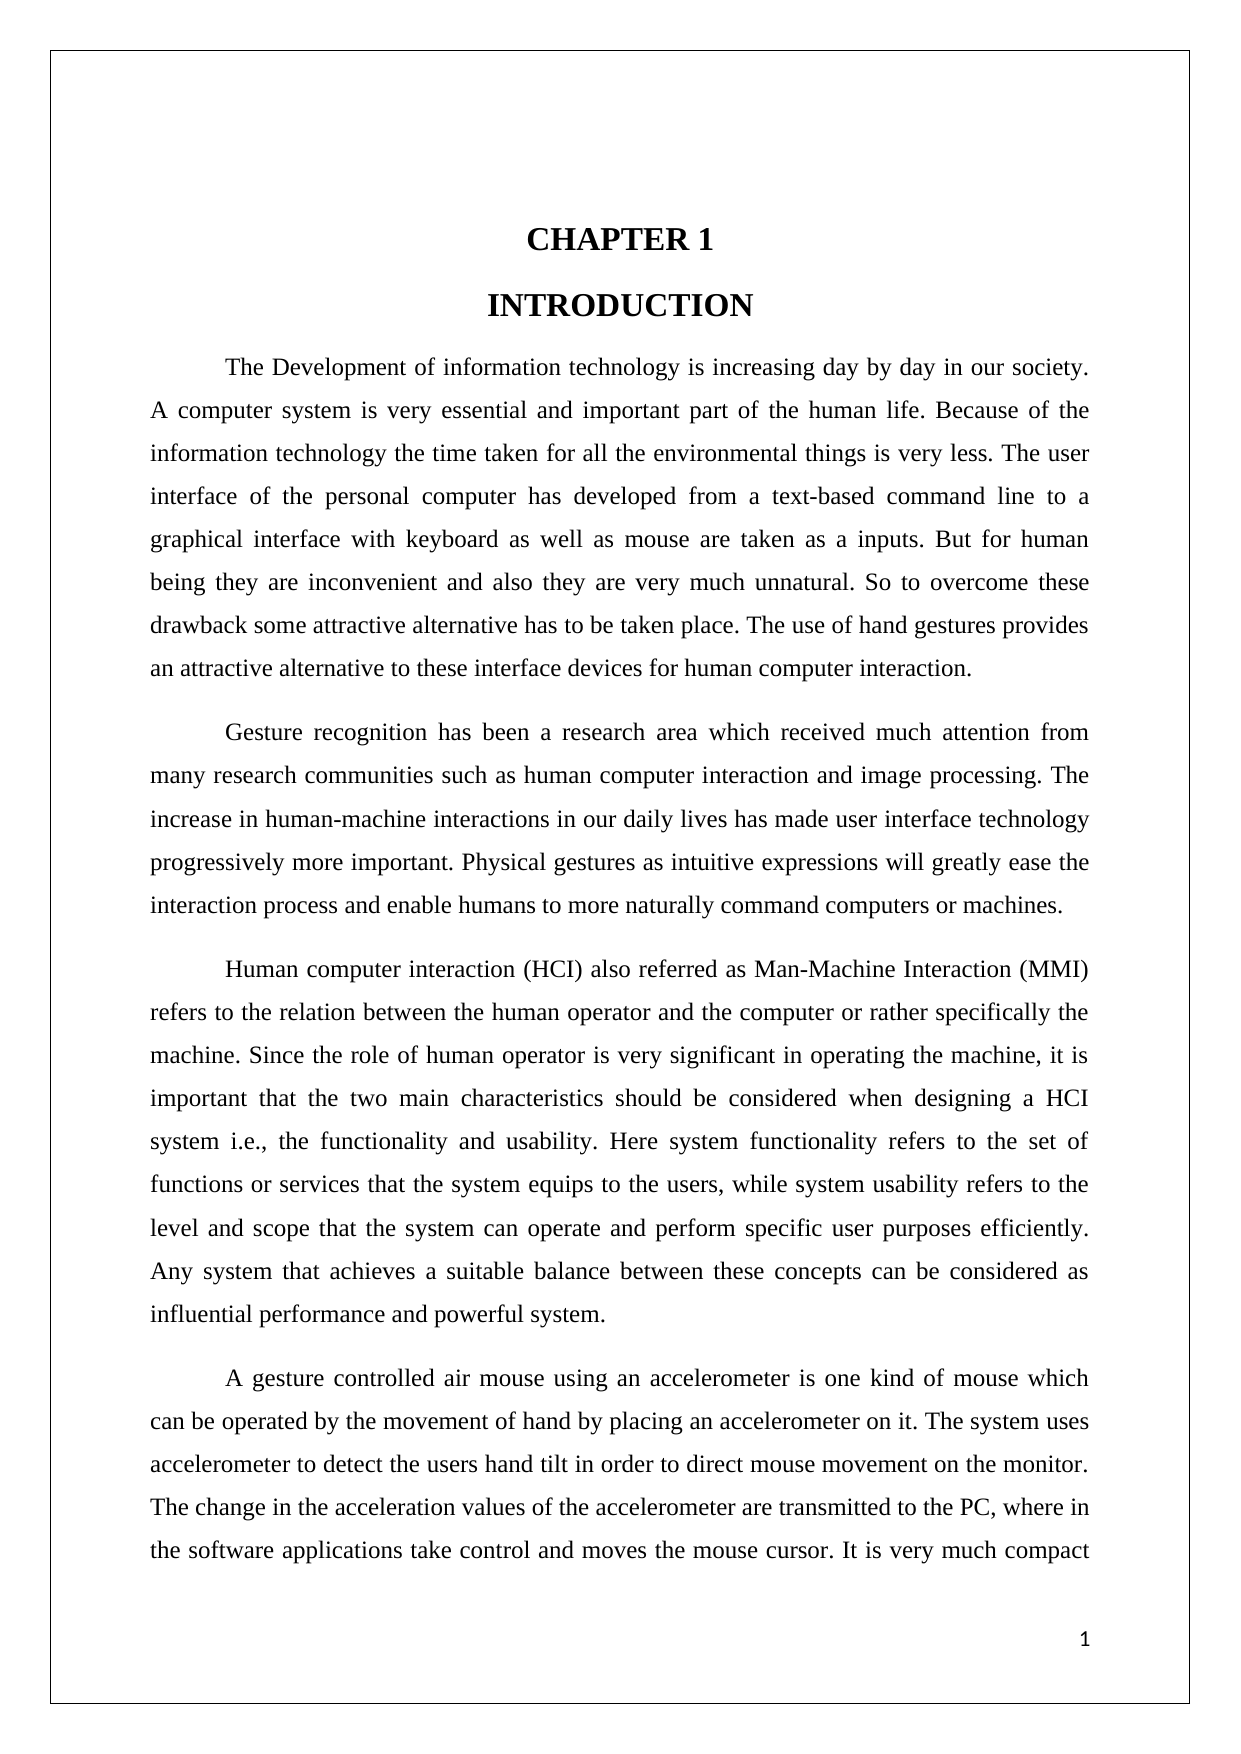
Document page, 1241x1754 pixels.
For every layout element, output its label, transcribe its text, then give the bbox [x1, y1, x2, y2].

text The Development of information technology is increasing day by day in our society. A computer system is very essential and important part of the human life. Because of the information technology the time taken for all the environmental things is very less. The user interface of the personal computer has developed from a text-based command line to a graphical interface with keyboard as well as mouse are taken as a inputs. But for human being they are inconvenient and also they are very much unnatural. So to overcome these drawback some attractive alternative has to be taken place. The use of hand gestures provides an attractive alternative to these interface devices for human computer interaction. [150, 352, 1090, 682]
text Gesture recognition has been a research area which received much attention from many research communities such as human computer interaction and image processing. The increase in human-machine interactions in our daily lives has made user interface technology progressively more important. Physical gestures as intuitive expressions will greatly ease the interaction process and enable humans to more naturally command computers or machines. [150, 717, 1090, 919]
subtitle CHAPTER 1 [150, 219, 1090, 257]
subtitle INTRODUCTION [150, 285, 1090, 324]
text Human computer interaction (HCI) also referred as Man-Machine Interaction (MMI) refers to the relation between the human operator and the computer or rather specifically the machine. Since the role of human operator is very significant in operating the machine, it is important that the two main characteristics should be considered when designing a HCI system i.e., the functionality and usability. Here system functionality refers to the set of functions or services that the system equips to the users, while system usability refers to the level and scope that the system can operate and perform specific user purposes efficiently. Any system that achieves a suitable balance between these concepts can be considered as influential performance and powerful system. [150, 954, 1090, 1328]
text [150, 1363, 1090, 1564]
